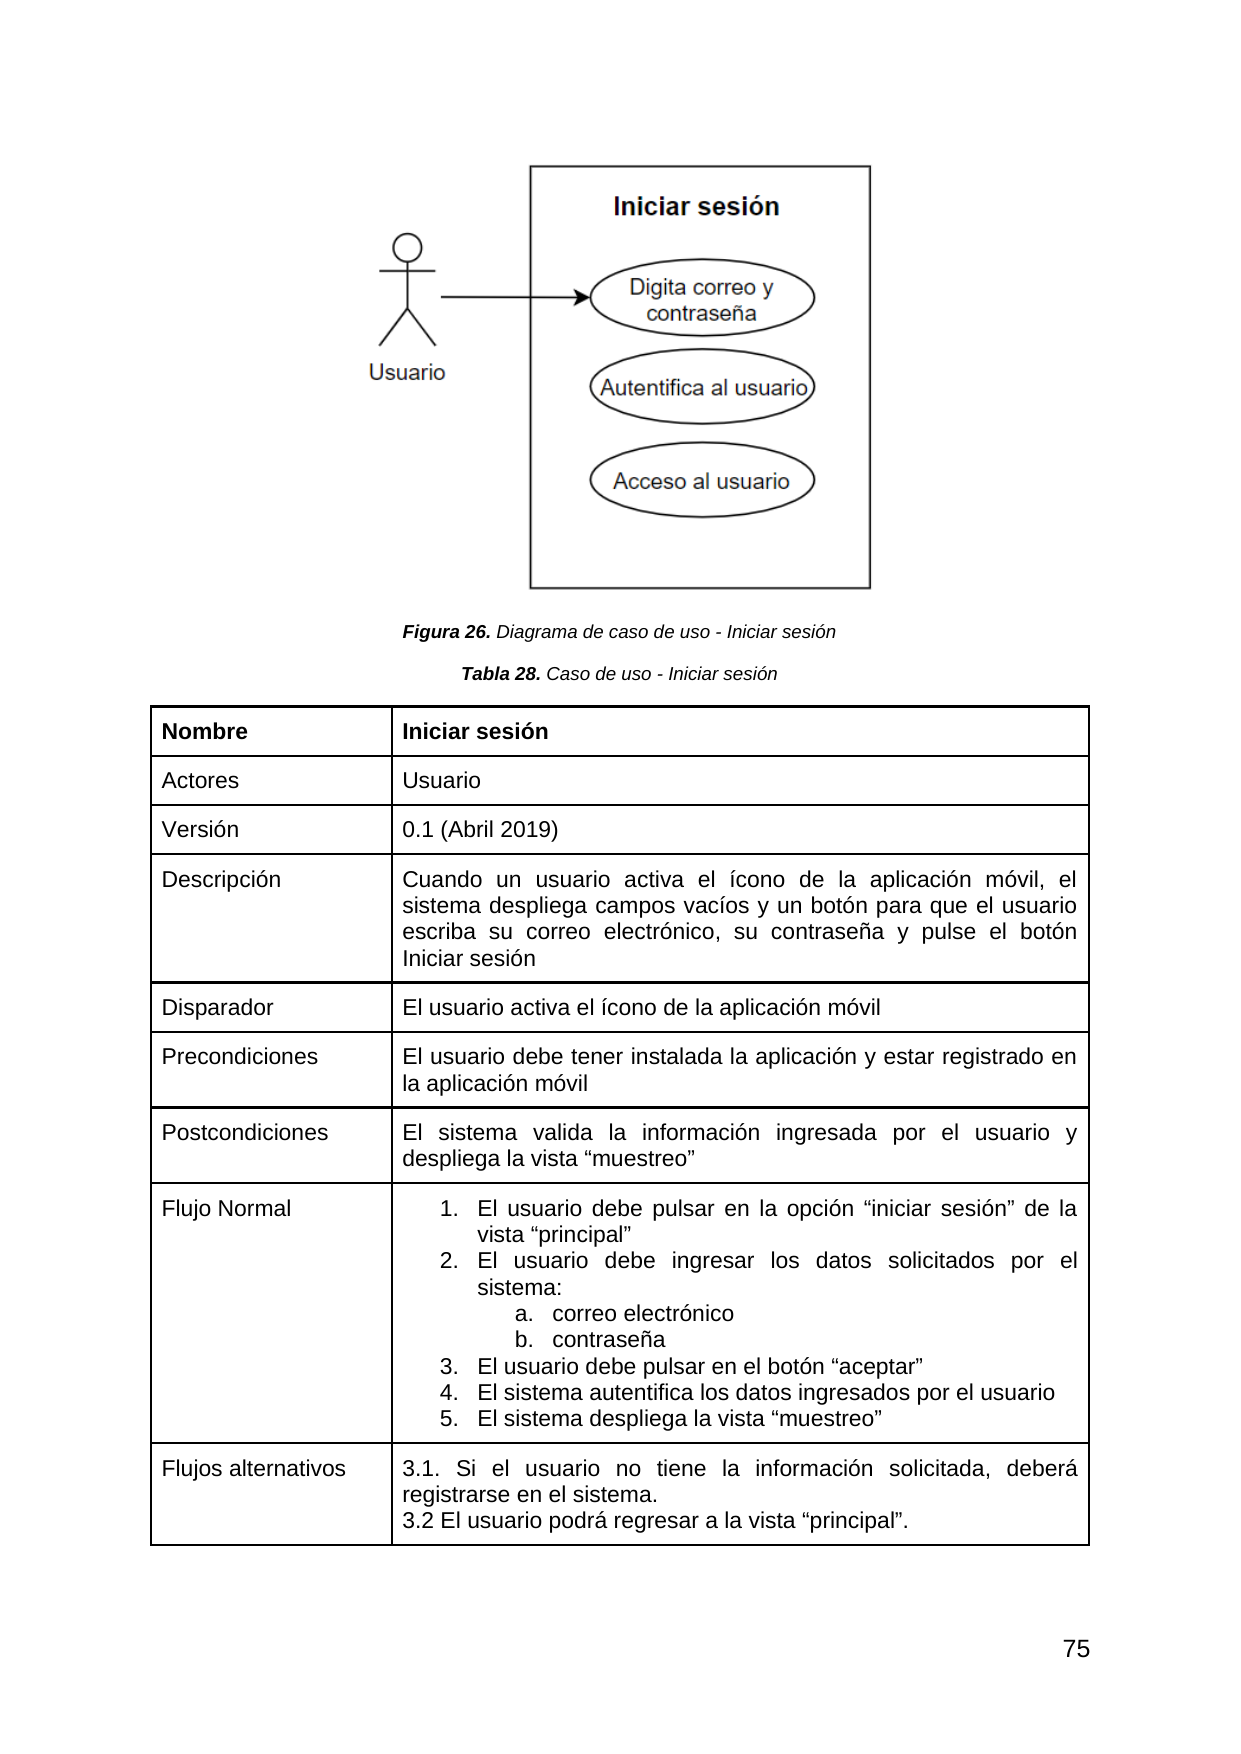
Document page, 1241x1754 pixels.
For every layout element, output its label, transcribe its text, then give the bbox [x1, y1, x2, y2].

table_cell El usuario debe tener instalada la aplicación y estar registrado en la aplicación móvil [393, 1033, 1088, 1106]
table_cell Usuario [393, 757, 1088, 804]
table_cell Disparador [152, 984, 391, 1031]
table_cell Postcondiciones [152, 1109, 391, 1182]
table_cell Precondiciones [152, 1033, 391, 1106]
picture [351, 150, 889, 604]
table_cell Versión [152, 806, 391, 853]
table_cell El sistema valida la información ingresada por el usuario y despliega la vista “muestreo” [393, 1109, 1088, 1182]
table_cell Flujo Normal [152, 1184, 391, 1442]
table_cell El usuario debe pulsar en la opción “iniciar sesión” de la vista “principal” El usuario debe ingresar los datos solicitados por el sistema: correo electrónico contraseña El usuario debe pulsar en el botón “aceptar” El sistema autentifica los datos ingresados por el usuario El sistema despliega la vista “muestreo” [393, 1184, 1088, 1442]
table_cell Descripción [152, 855, 391, 981]
text Figura 26. Diagrama de caso de uso - Iniciar sesión [150, 621, 1090, 642]
table_cell Cuando un usuario activa el ícono de la aplicación móvil, el sistema despliega campos vacíos y un botón para que el usuario escriba su correo electrónico, su contraseña y pulse el botón Iniciar sesión [393, 855, 1088, 981]
table_header Nombre [152, 708, 391, 754]
table_cell El usuario activa el ícono de la aplicación móvil [393, 984, 1088, 1031]
table_cell Flujos alternativos [152, 1444, 391, 1544]
table_cell 0.1 (Abril 2019) [393, 806, 1088, 853]
table_cell Actores [152, 757, 391, 804]
table_cell 3.1. Si el usuario no tiene la información solicitada, deberá registrarse en el sistema. 3.2 El usuario podrá regresar a la vista “principal”. [393, 1444, 1088, 1544]
table_header Iniciar sesión [393, 708, 1088, 754]
text Tabla 28. Caso de uso - Iniciar sesión [150, 663, 1090, 684]
